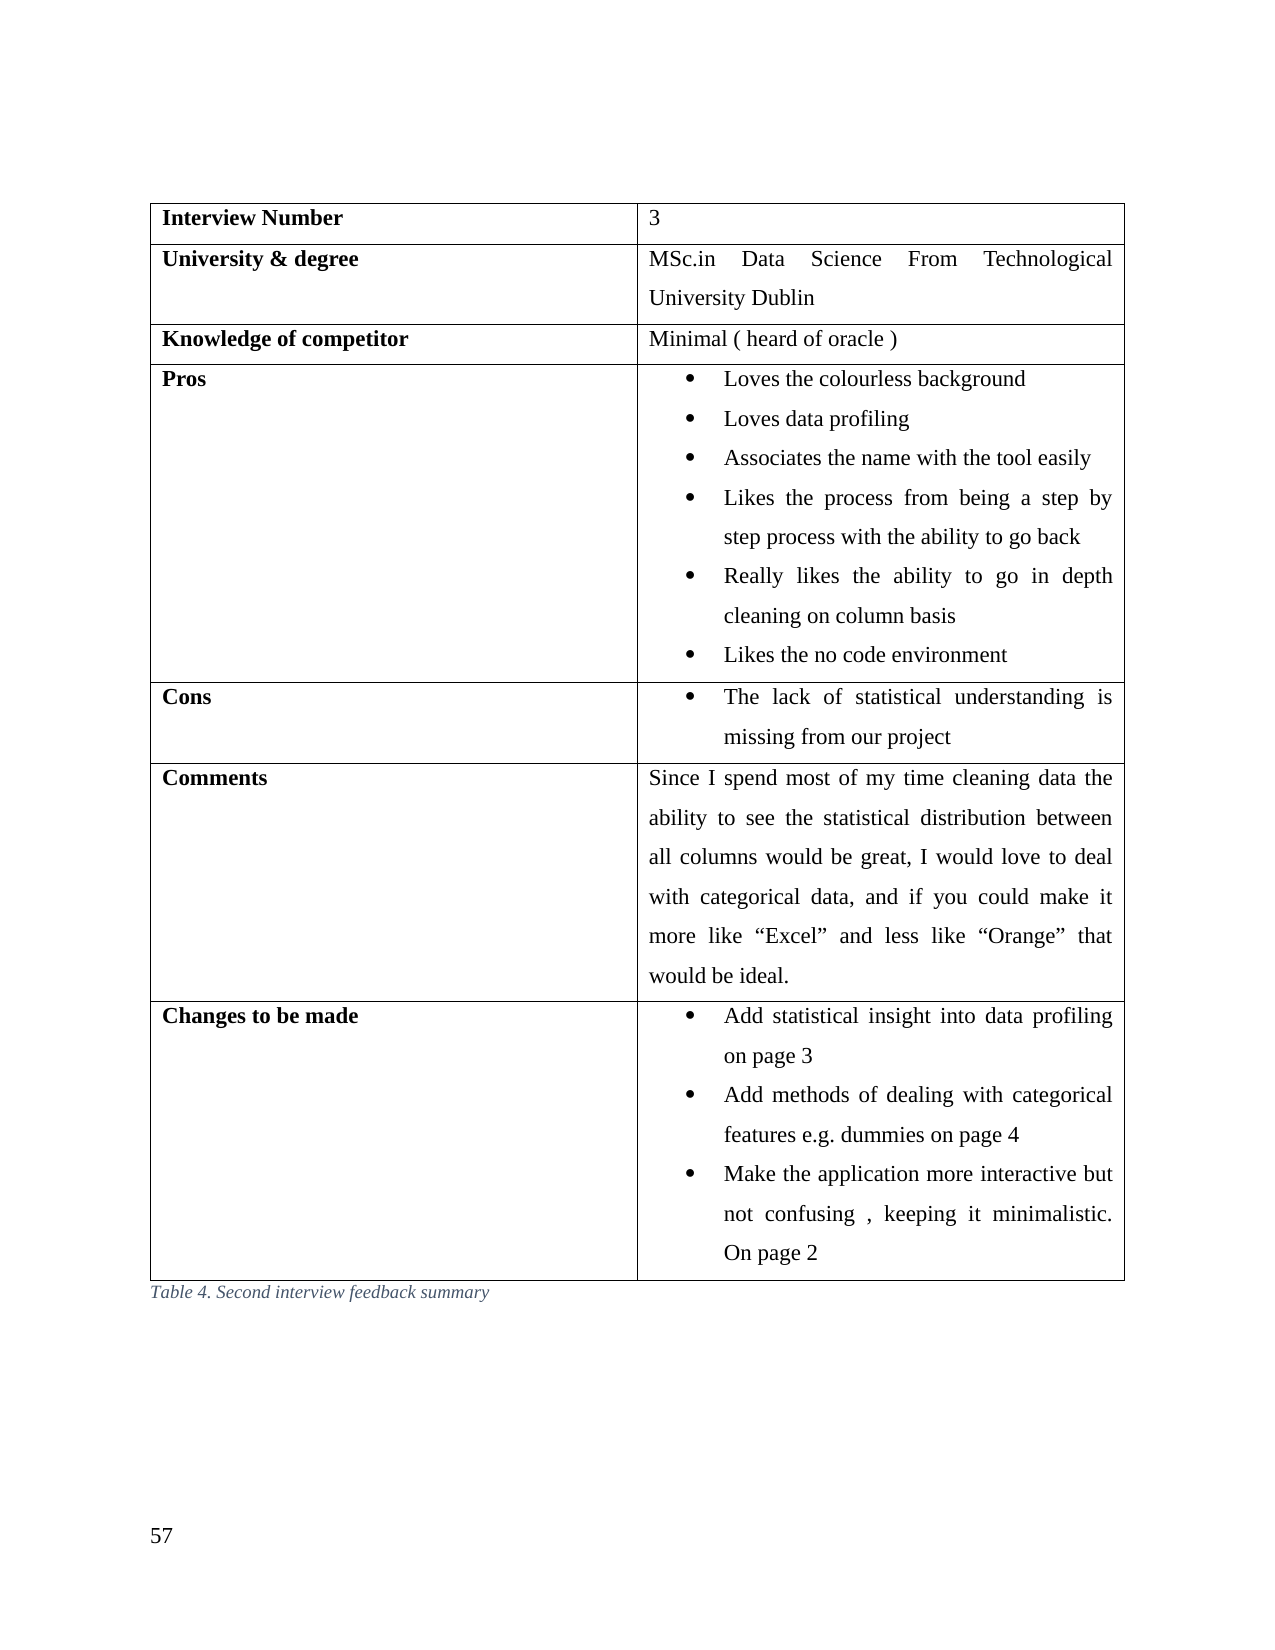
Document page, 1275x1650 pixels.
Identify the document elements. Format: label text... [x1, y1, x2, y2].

table_cell University & degree [151, 245, 637, 324]
table_cell Add statistical insight into data profiling on page 3 Add methods of dealing with categorical features e.g. dummies on page 4 Make the application more interactive but not confusing , keeping it minimalistic. On page 2 [638, 1002, 1124, 1280]
table_cell Knowledge of competitor [151, 325, 637, 364]
table_header Interview Number [151, 204, 637, 244]
table_cell Pros [151, 365, 637, 682]
table_header 3 [638, 204, 1124, 244]
table_cell Loves the colourless background Loves data profiling Associates the name with the tool easily Likes the process from being a step by step process with the ability to go back Really likes the ability to go in depth cleaning on column basis Likes the no code environment [638, 365, 1124, 682]
table_cell Since I spend most of my time cleaning data the ability to see the statistical distribution between all columns would be great, I would love to deal with categorical data, and if you could make it more like “Excel” and less like “Orange” that would be ideal. [638, 764, 1124, 1001]
table_cell Minimal ( heard of oracle ) [638, 325, 1124, 364]
table_cell The lack of statistical understanding is missing from our project [638, 683, 1124, 763]
table_cell Cons [151, 683, 637, 763]
table_cell Changes to be made [151, 1002, 637, 1280]
table_cell MSc.in Data Science From Technological University Dublin [638, 245, 1124, 324]
table_cell Comments [151, 764, 637, 1001]
text Table 4. Second interview feedback summary [150, 1281, 1125, 1302]
